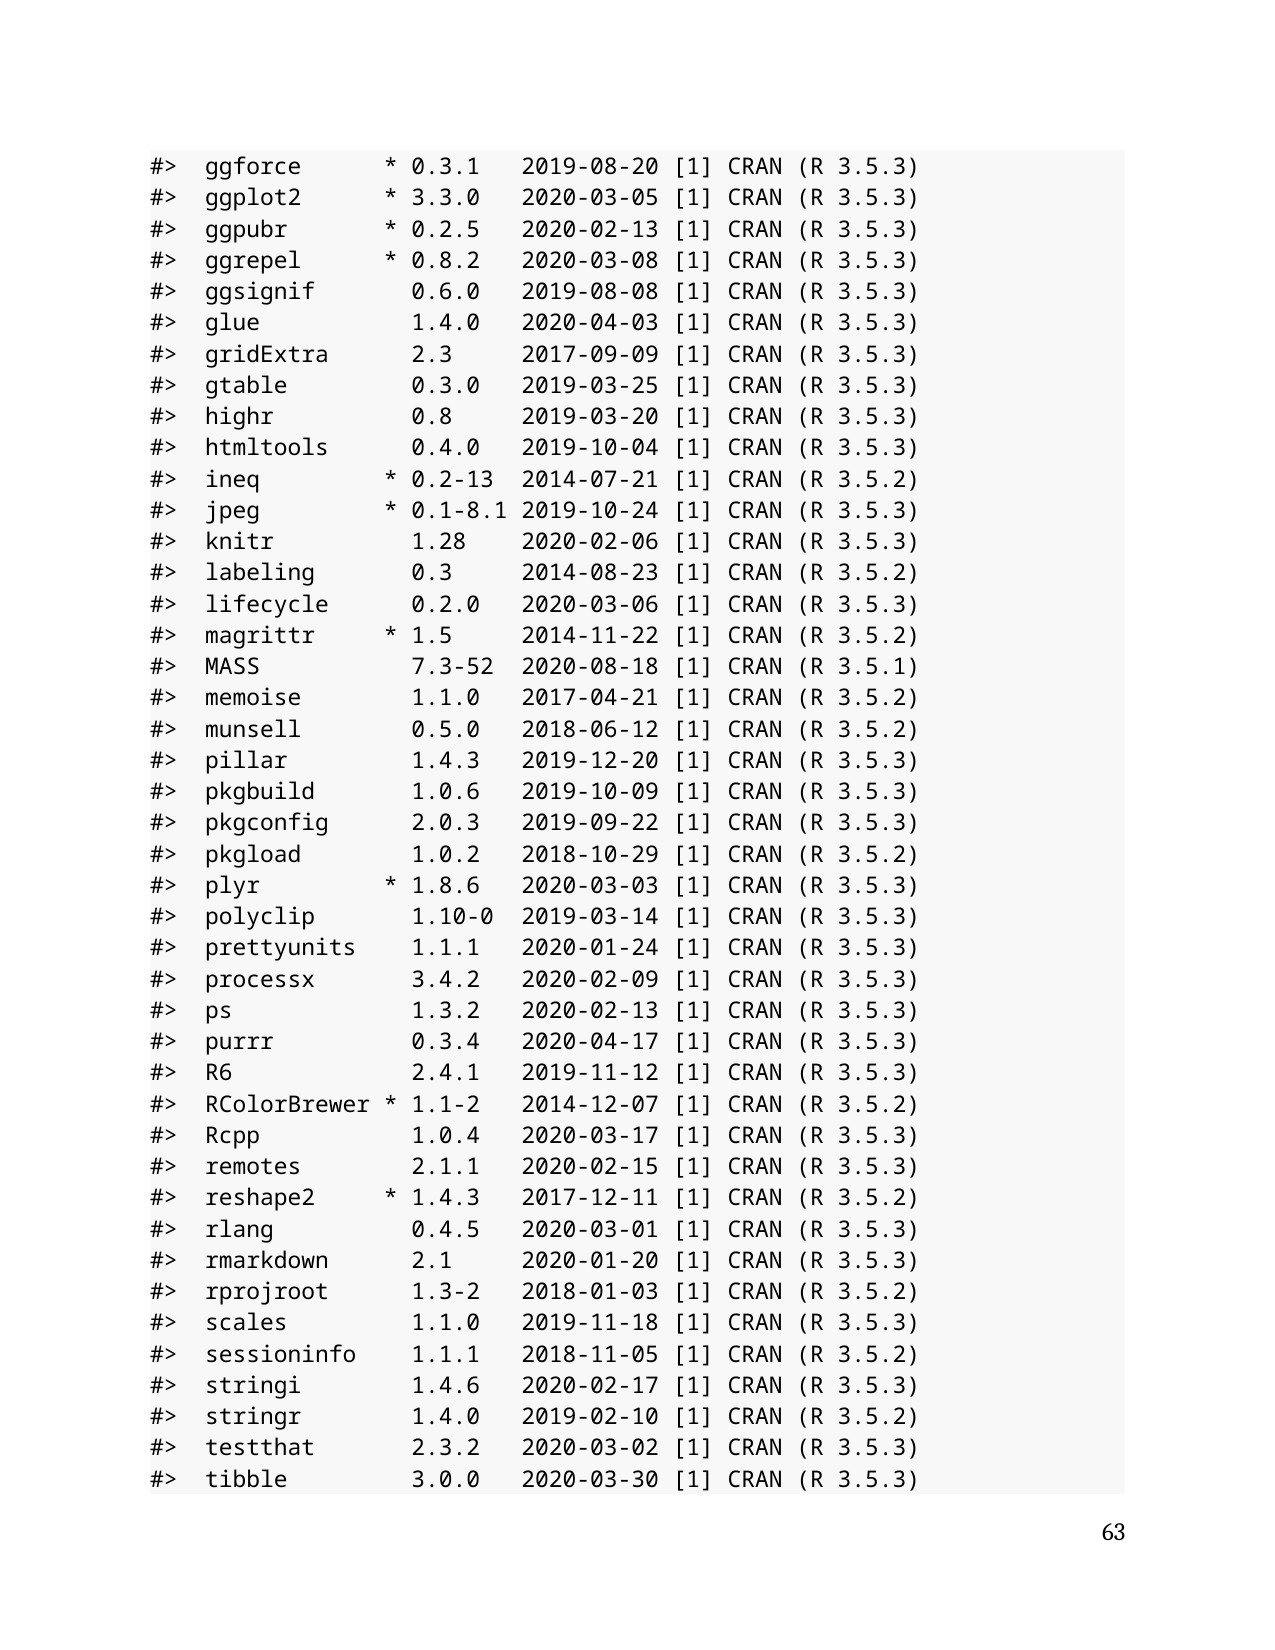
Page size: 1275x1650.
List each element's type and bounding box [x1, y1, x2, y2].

text [150, 150, 1125, 1494]
